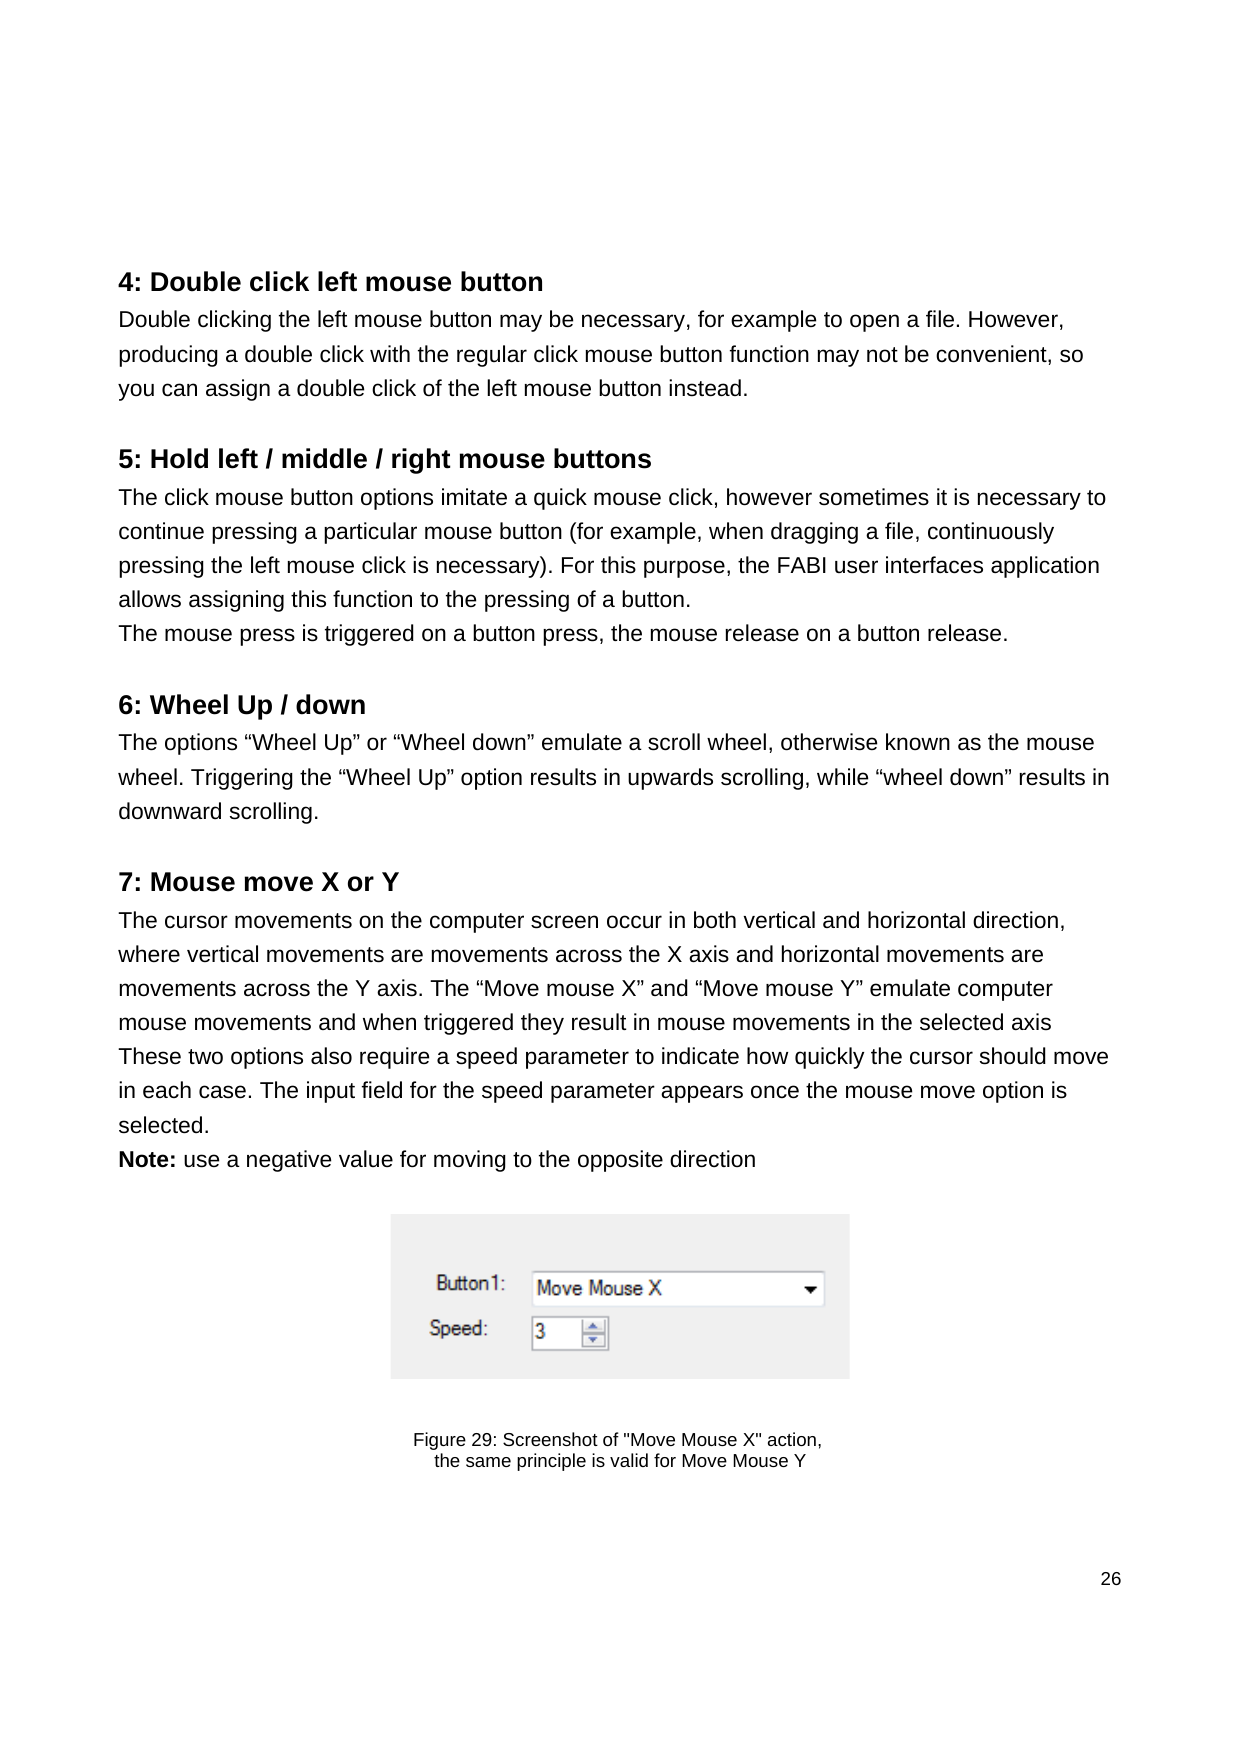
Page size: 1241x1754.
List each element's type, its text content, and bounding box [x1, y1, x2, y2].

text Double clicking the left mouse button may be necessary, for example to open a file. However, producing a double click with the regular click mouse button function may not be convenient, so you can assign a double click of the left mouse button instead. [118, 306, 1122, 401]
subtitle 5: Hold left / middle / right mouse buttons [118, 443, 1122, 474]
subtitle 4: Double click left mouse button [118, 266, 1122, 297]
text Note: use a negative value for moving to the opposite direction [118, 1146, 1122, 1172]
text The cursor movements on the computer screen occur in both vertical and horizontal direction, where vertical movements are movements across the X axis and horizontal movements are movements across the Y axis. The “Move mouse X” and “Move mouse Y” emulate computer mouse movements and when triggered they result in mouse movements in the selected axis [118, 907, 1122, 1036]
subtitle 7: Mouse move X or Y [118, 866, 1122, 897]
text The mouse press is triggered on a button press, the mouse release on a button release. [118, 620, 1122, 647]
text The options “Wheel Up” or “Wheel down” emulate a scroll wheel, otherwise known as the mouse wheel. Triggering the “Wheel Up” option results in upwards scrolling, while “wheel down” results in downward scrolling. [118, 729, 1122, 824]
text The click mouse button options imitate a quick mouse click, however sometimes it is necessary to continue pressing a particular mouse button (for example, when dragging a file, continuously pressing the left mouse click is necessary). For this purpose, the FABI user interfaces application allows assigning this function to the pressing of a button. [118, 484, 1122, 613]
text Figure 29: Screenshot of "Move Mouse X" action, the same principle is valid for Move Mouse Y [118, 1428, 1122, 1471]
subtitle 6: Wheel Up / down [118, 689, 1122, 720]
text These two options also require a speed parameter to indicate how quickly the cursor should move in each case. The input field for the speed parameter appears once the mouse move option is selected. [118, 1043, 1122, 1138]
picture [390, 1214, 850, 1379]
